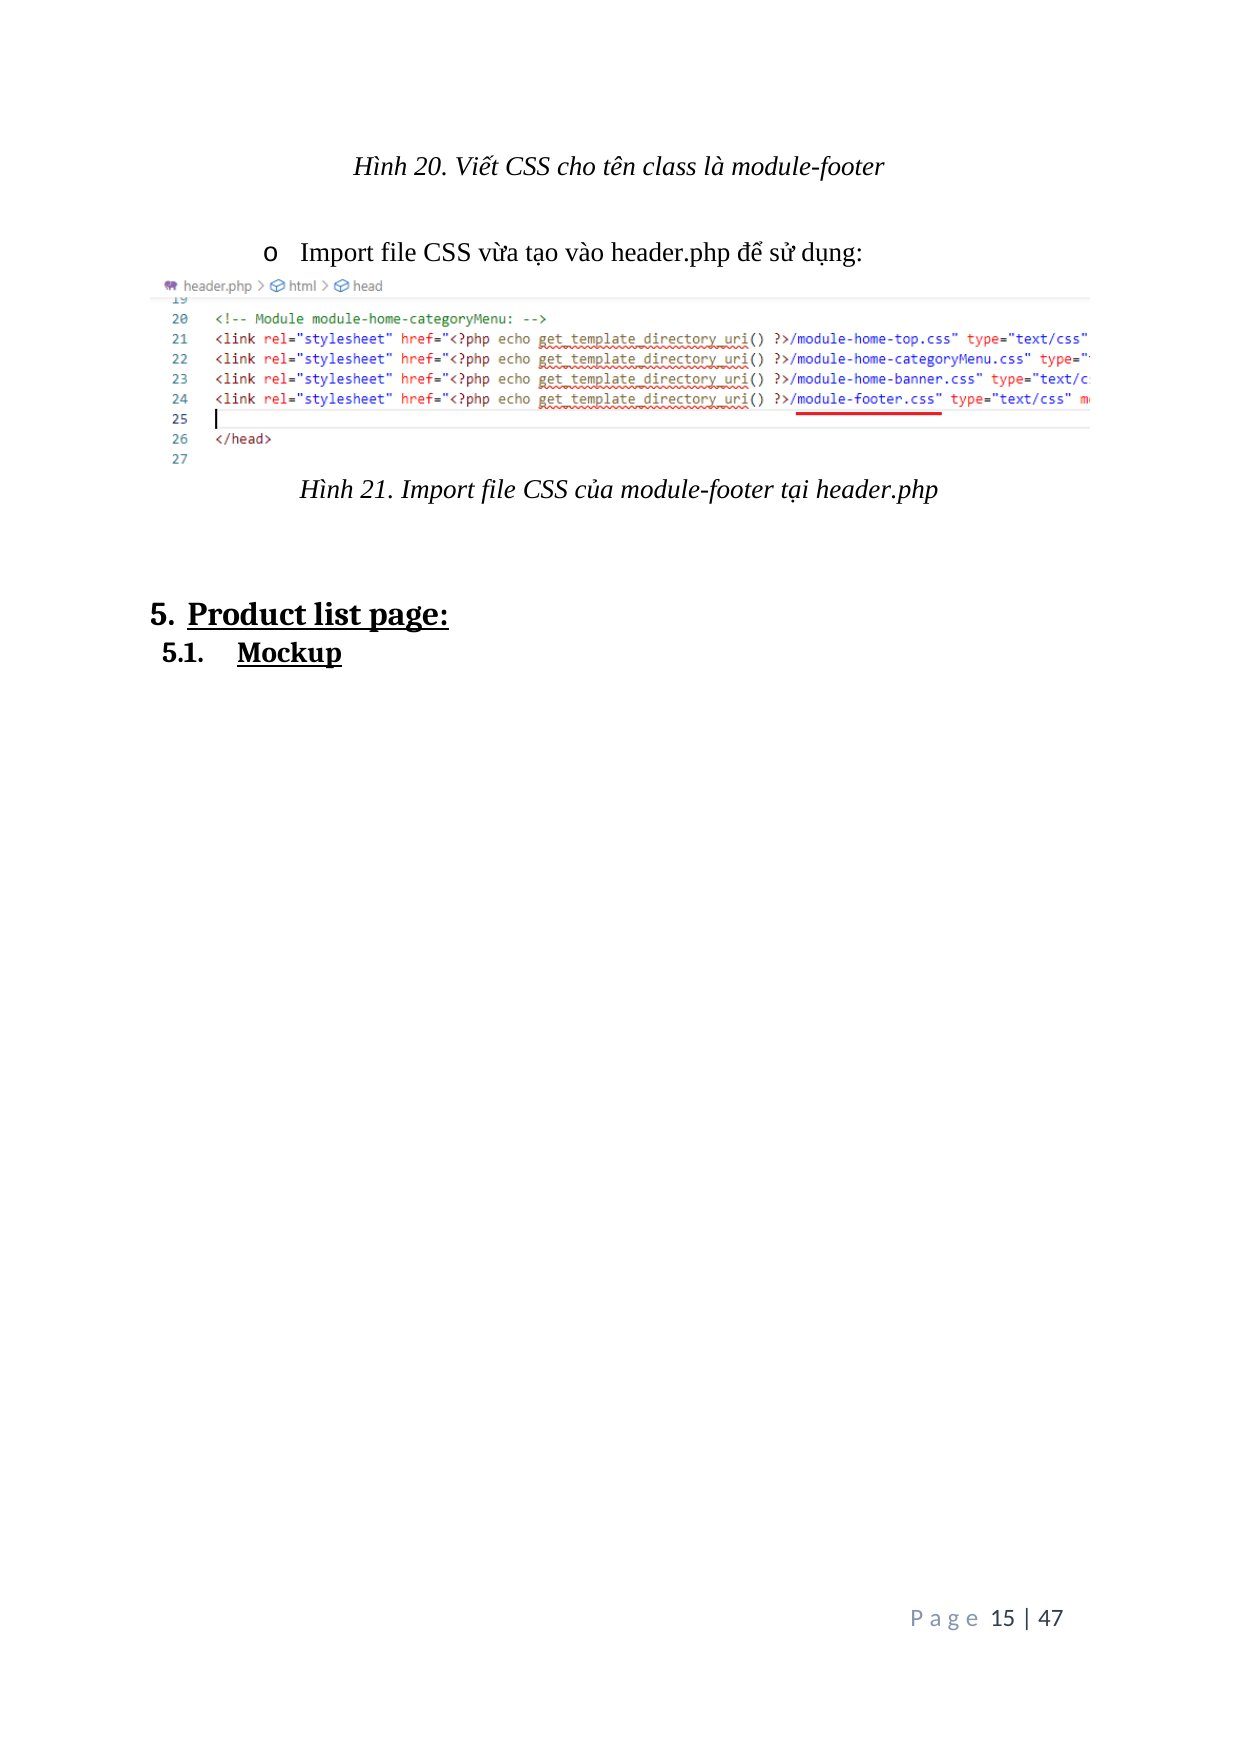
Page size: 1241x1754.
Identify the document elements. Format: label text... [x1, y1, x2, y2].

text Hình 20. Viết CSS cho tên class là module-footer [150, 150, 1090, 181]
text Mockup [162, 637, 1090, 670]
text Hình 21. Import file CSS của module-footer tại header.php [150, 474, 1090, 505]
text Product list page: [150, 595, 1090, 634]
list Import file CSS vừa tạo vào header.php để sử dụng: [262, 236, 1090, 269]
picture [150, 274, 1091, 470]
